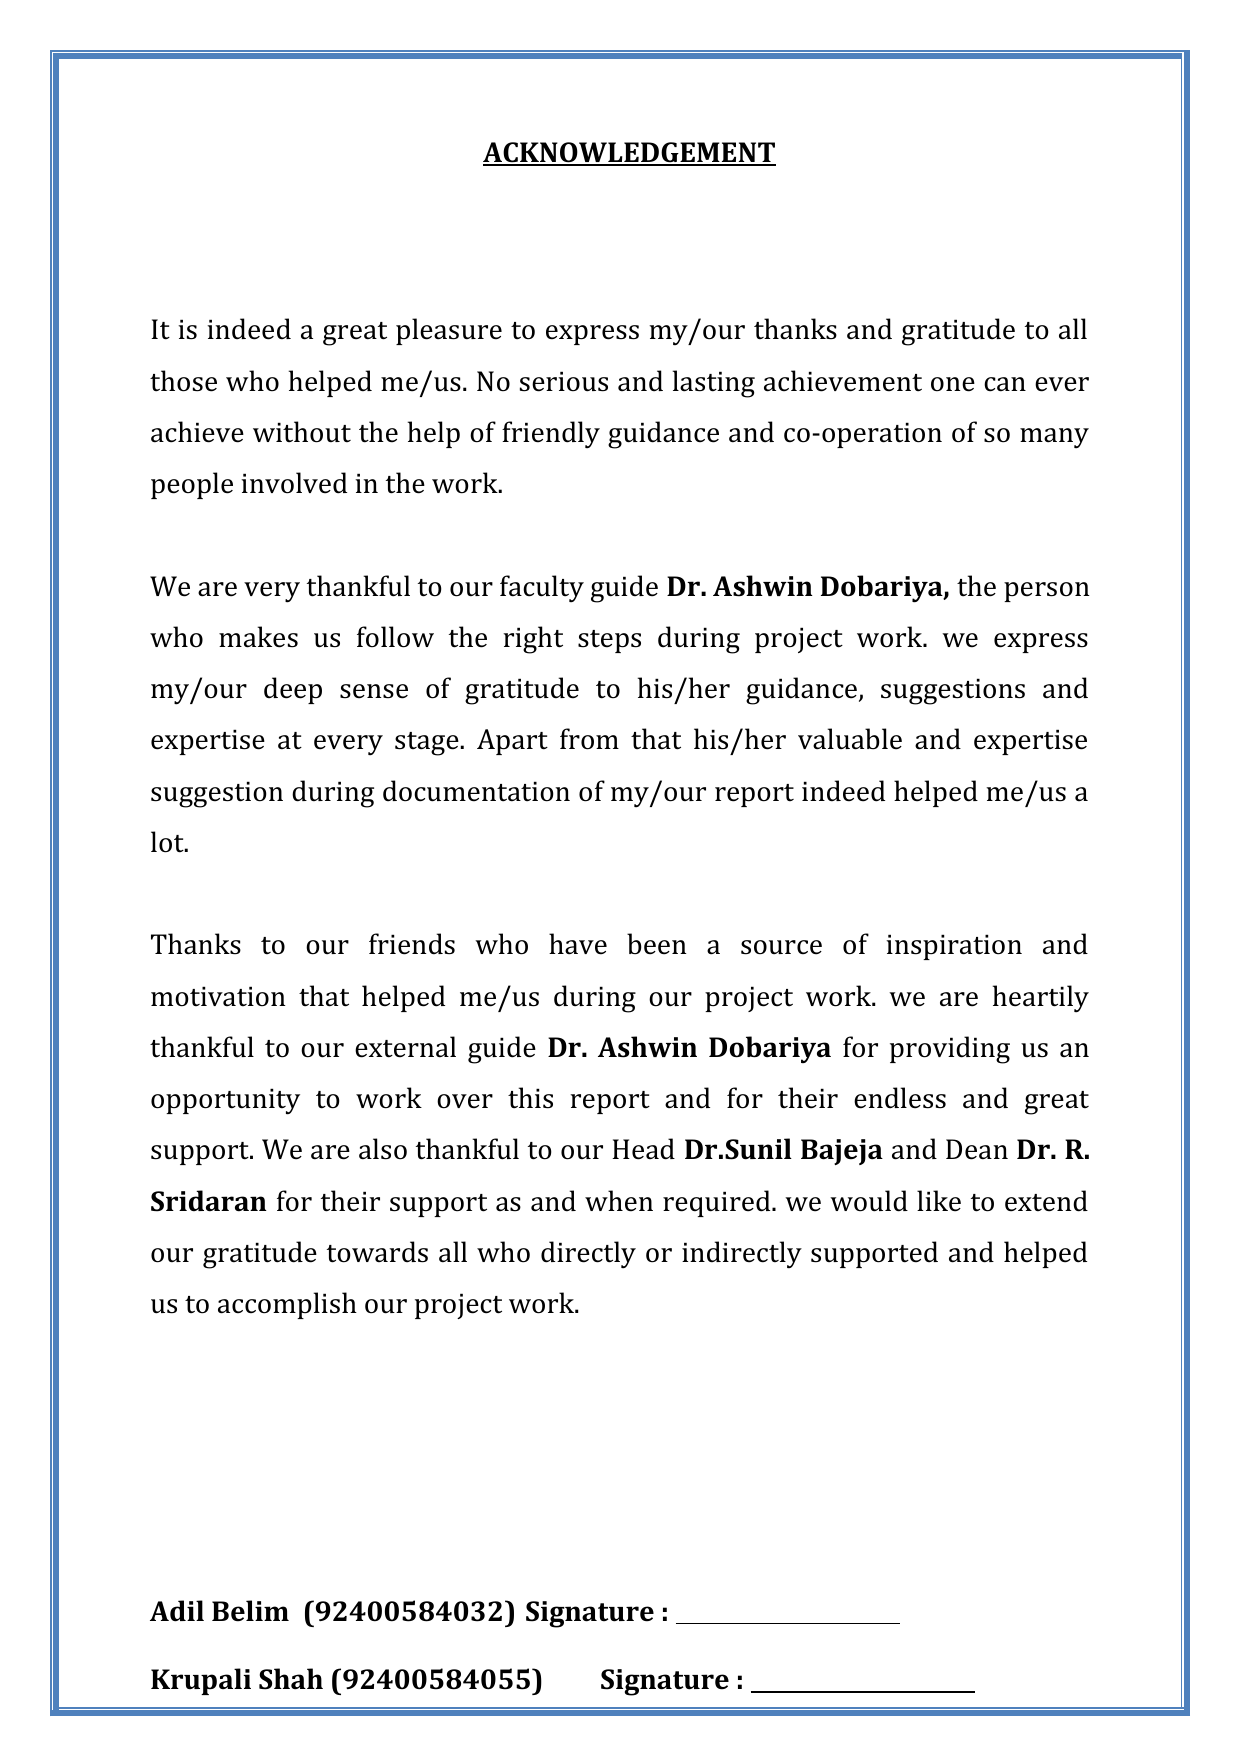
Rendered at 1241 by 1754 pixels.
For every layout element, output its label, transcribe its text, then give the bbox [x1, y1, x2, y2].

text It is indeed a great pleasure to express my/our thanks and gratitude to all those who helped me/us. No serious and lasting achievement one can ever achieve without the help of friendly guidance and co-operation of so many people involved in the work. [150, 312, 1090, 500]
text ACKNOWLEDGEMENT [150, 135, 1109, 169]
text Adil Belim (92400584032) Signature : [150, 1593, 1090, 1627]
text Thanks to our friends who have been a source of inspiration and motivation that helped me/us during our project work. we are heartily thankful to our external guide Dr. Ashwin Dobariya for providing us an opportunity to work over this report and for their endless and great support. We are also thankful to our Head Dr.Sunil Bajeja and Dean Dr. R. Sridaran for their support as and when required. we would like to extend our gratitude towards all who directly or indirectly supported and helped us to accomplish our project work. [150, 927, 1090, 1320]
text Krupali Shah (92400584055) Signature : [150, 1662, 1090, 1696]
text We are very thankful to our faculty guide Dr. Ashwin Dobariya, the person who makes us follow the right steps during project work. we express my/our deep sense of gratitude to his/her guidance, suggestions and expertise at every stage. Apart from that his/her valuable and expertise suggestion during documentation of my/our report indeed helped me/us a lot. [150, 568, 1090, 859]
